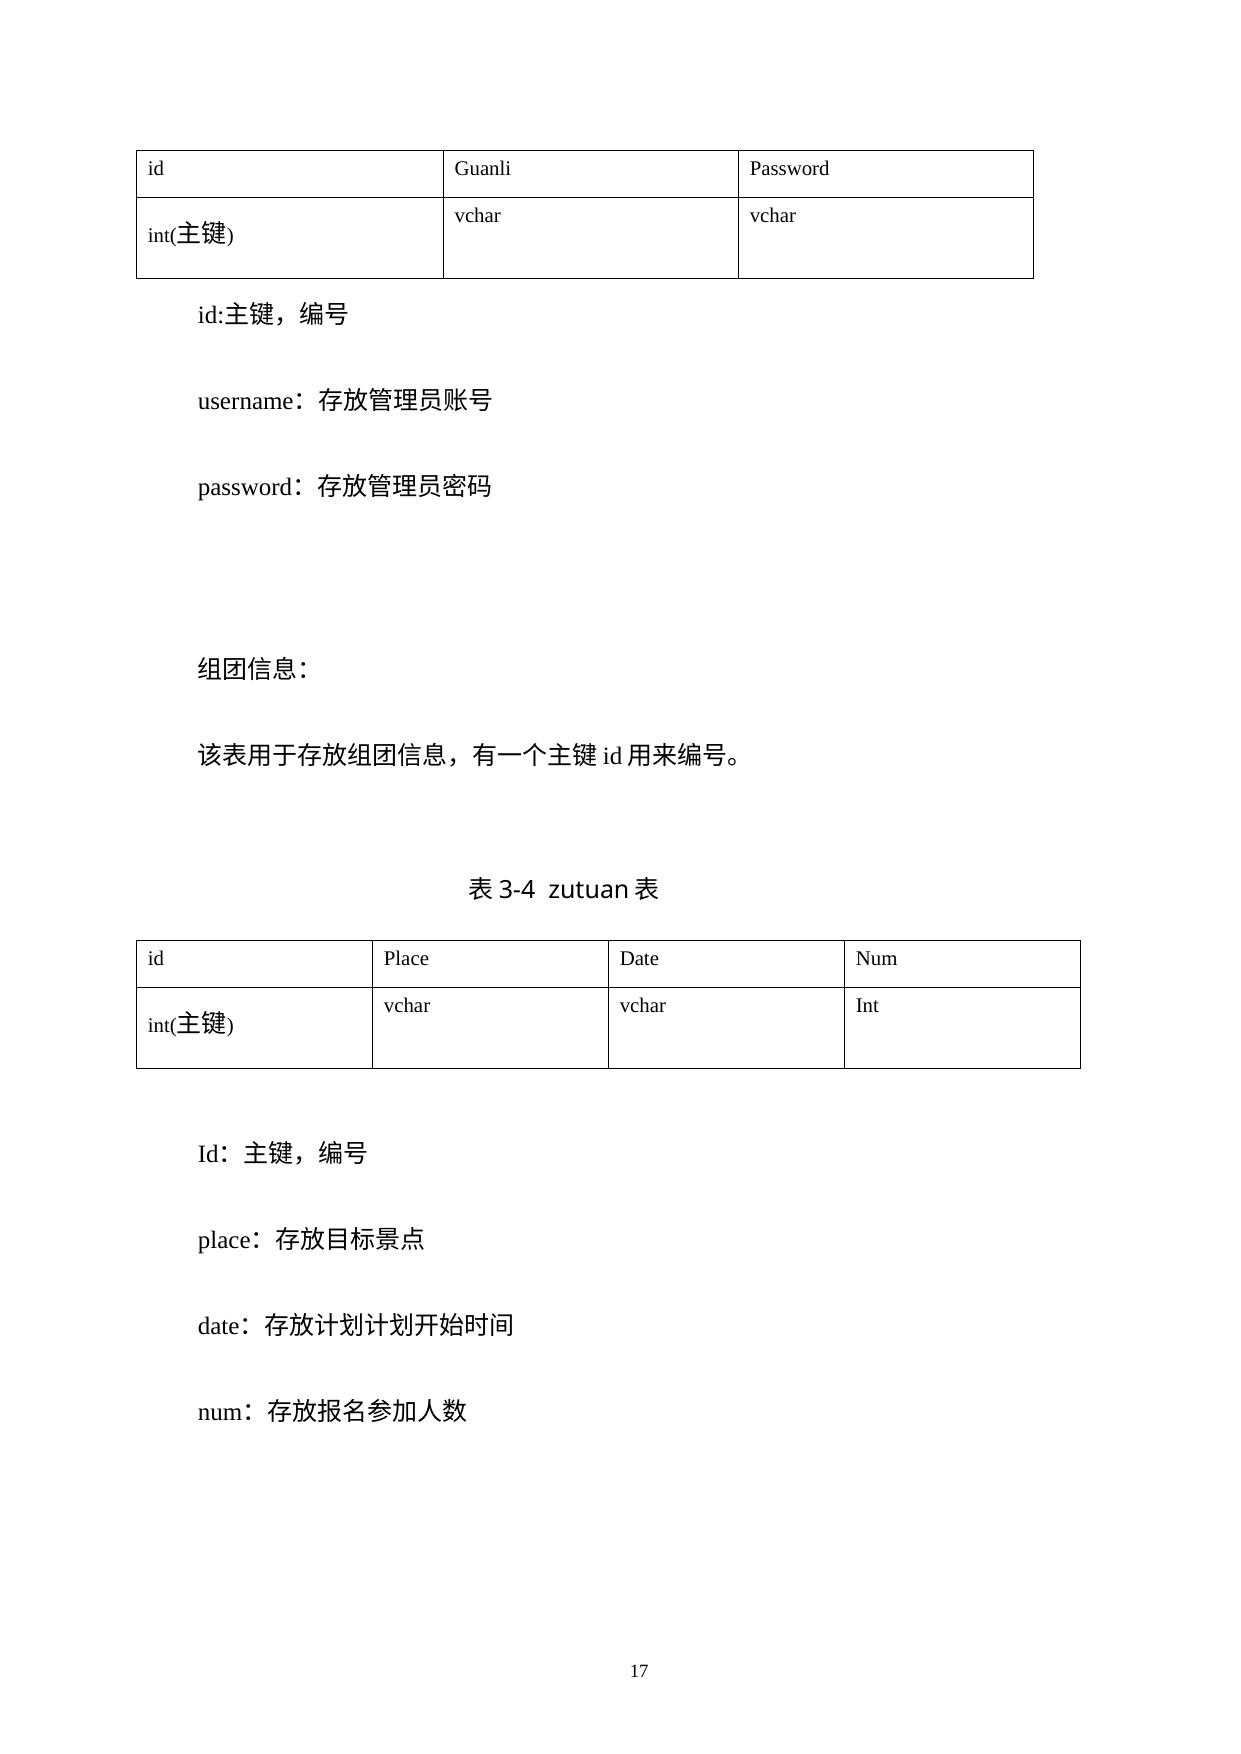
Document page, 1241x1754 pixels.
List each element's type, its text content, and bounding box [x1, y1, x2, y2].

table_cell Int [845, 988, 1080, 1068]
text 该表用于存放组团信息，有一个主键id用来编号。 [148, 719, 1092, 787]
text password：存放管理员密码 [148, 451, 1092, 519]
text id:主键，编号 [148, 279, 1092, 347]
table_header id [137, 151, 443, 197]
text place：存放目标景点 [148, 1203, 1092, 1271]
table_cell vchar [609, 988, 844, 1068]
text 组团信息： [148, 633, 1092, 701]
text username：存放管理员账号 [148, 365, 1092, 433]
table_cell int(主键) [137, 198, 443, 278]
table_header Password [739, 151, 1033, 197]
table_cell int(主键) [137, 988, 372, 1068]
text Id：主键，编号 [148, 1117, 1092, 1185]
table_cell vchar [444, 198, 738, 278]
table_header Date [609, 941, 844, 987]
table_cell vchar [373, 988, 608, 1068]
text date：存放计划计划开始时间 [148, 1289, 1092, 1357]
table_cell vchar [739, 198, 1033, 278]
text num：存放报名参加人数 [148, 1375, 1092, 1443]
table_header Guanli [444, 151, 738, 197]
table_header id [137, 941, 372, 987]
text 表3-4 zutuan表 [148, 854, 1092, 922]
table_header Num [845, 941, 1080, 987]
table_header Place [373, 941, 608, 987]
